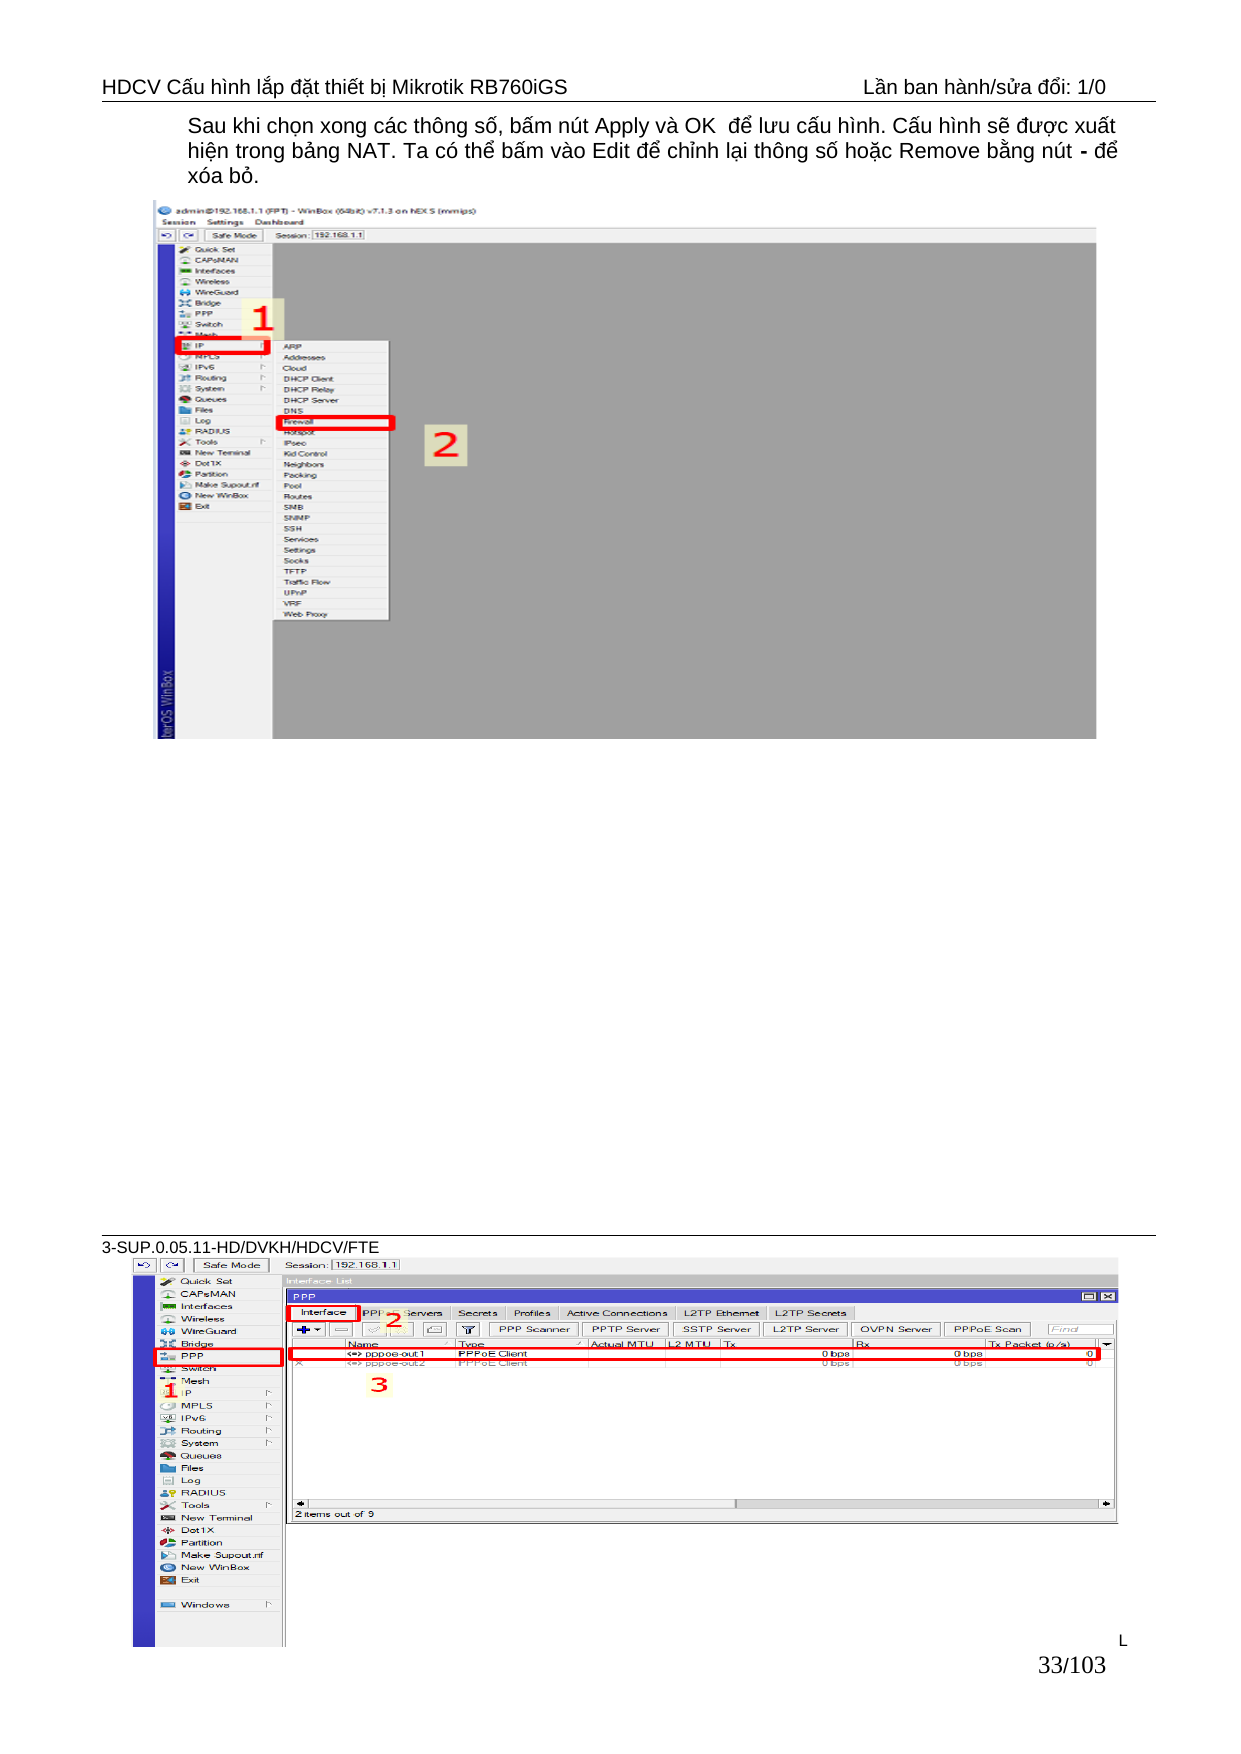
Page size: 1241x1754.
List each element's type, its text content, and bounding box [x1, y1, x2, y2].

text Sau khi chọn xong các thông số, bấm nút Apply và OK để lưu cấu hình. Cấu hình sẽ được xuất hiện trong bảng NAT. Ta có thể bấm vào Edit để chỉnh lại thông số hoặc Remove bằng nút - để xóa bỏ. [187, 112, 1118, 188]
picture [153, 200, 1097, 739]
picture [131, 1257, 1119, 1647]
